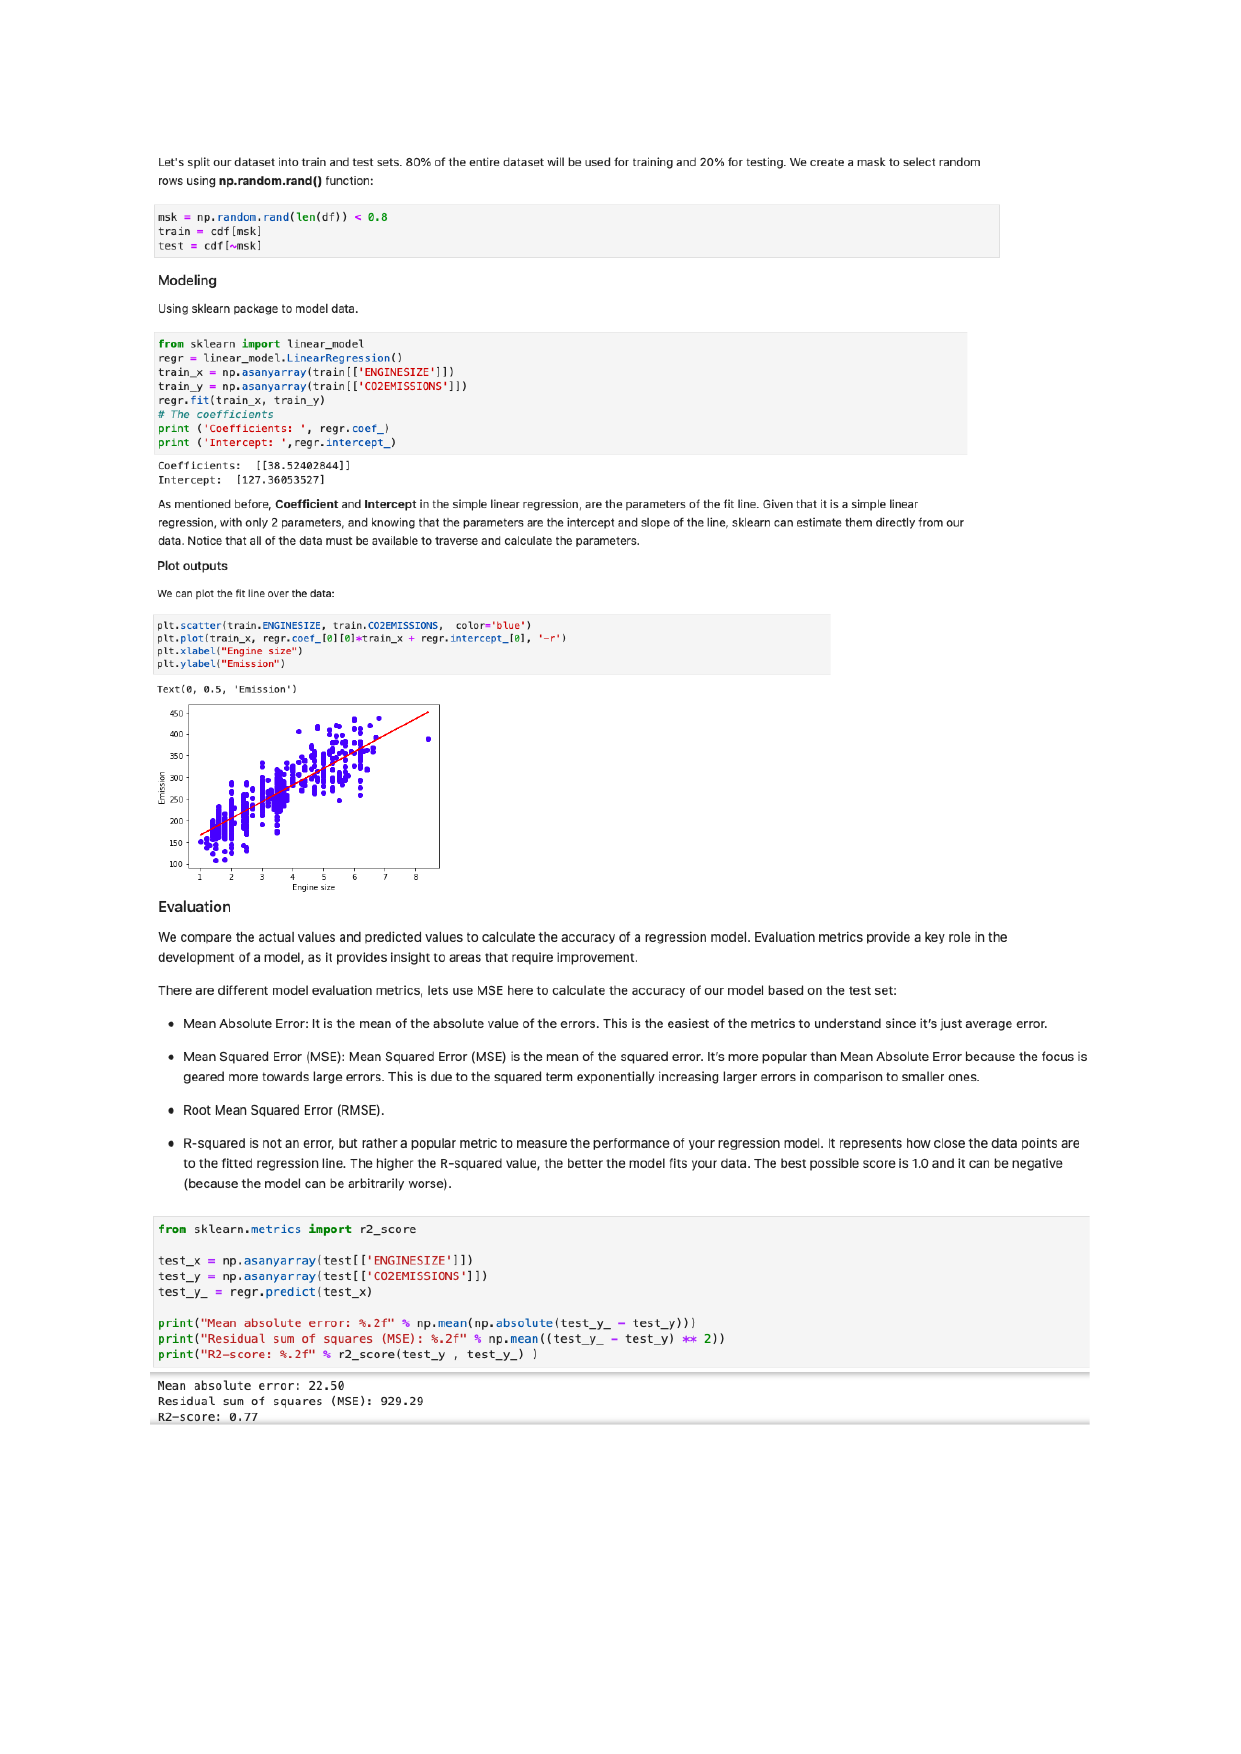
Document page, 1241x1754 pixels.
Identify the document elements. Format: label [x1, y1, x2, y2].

picture [150, 150, 1090, 1425]
